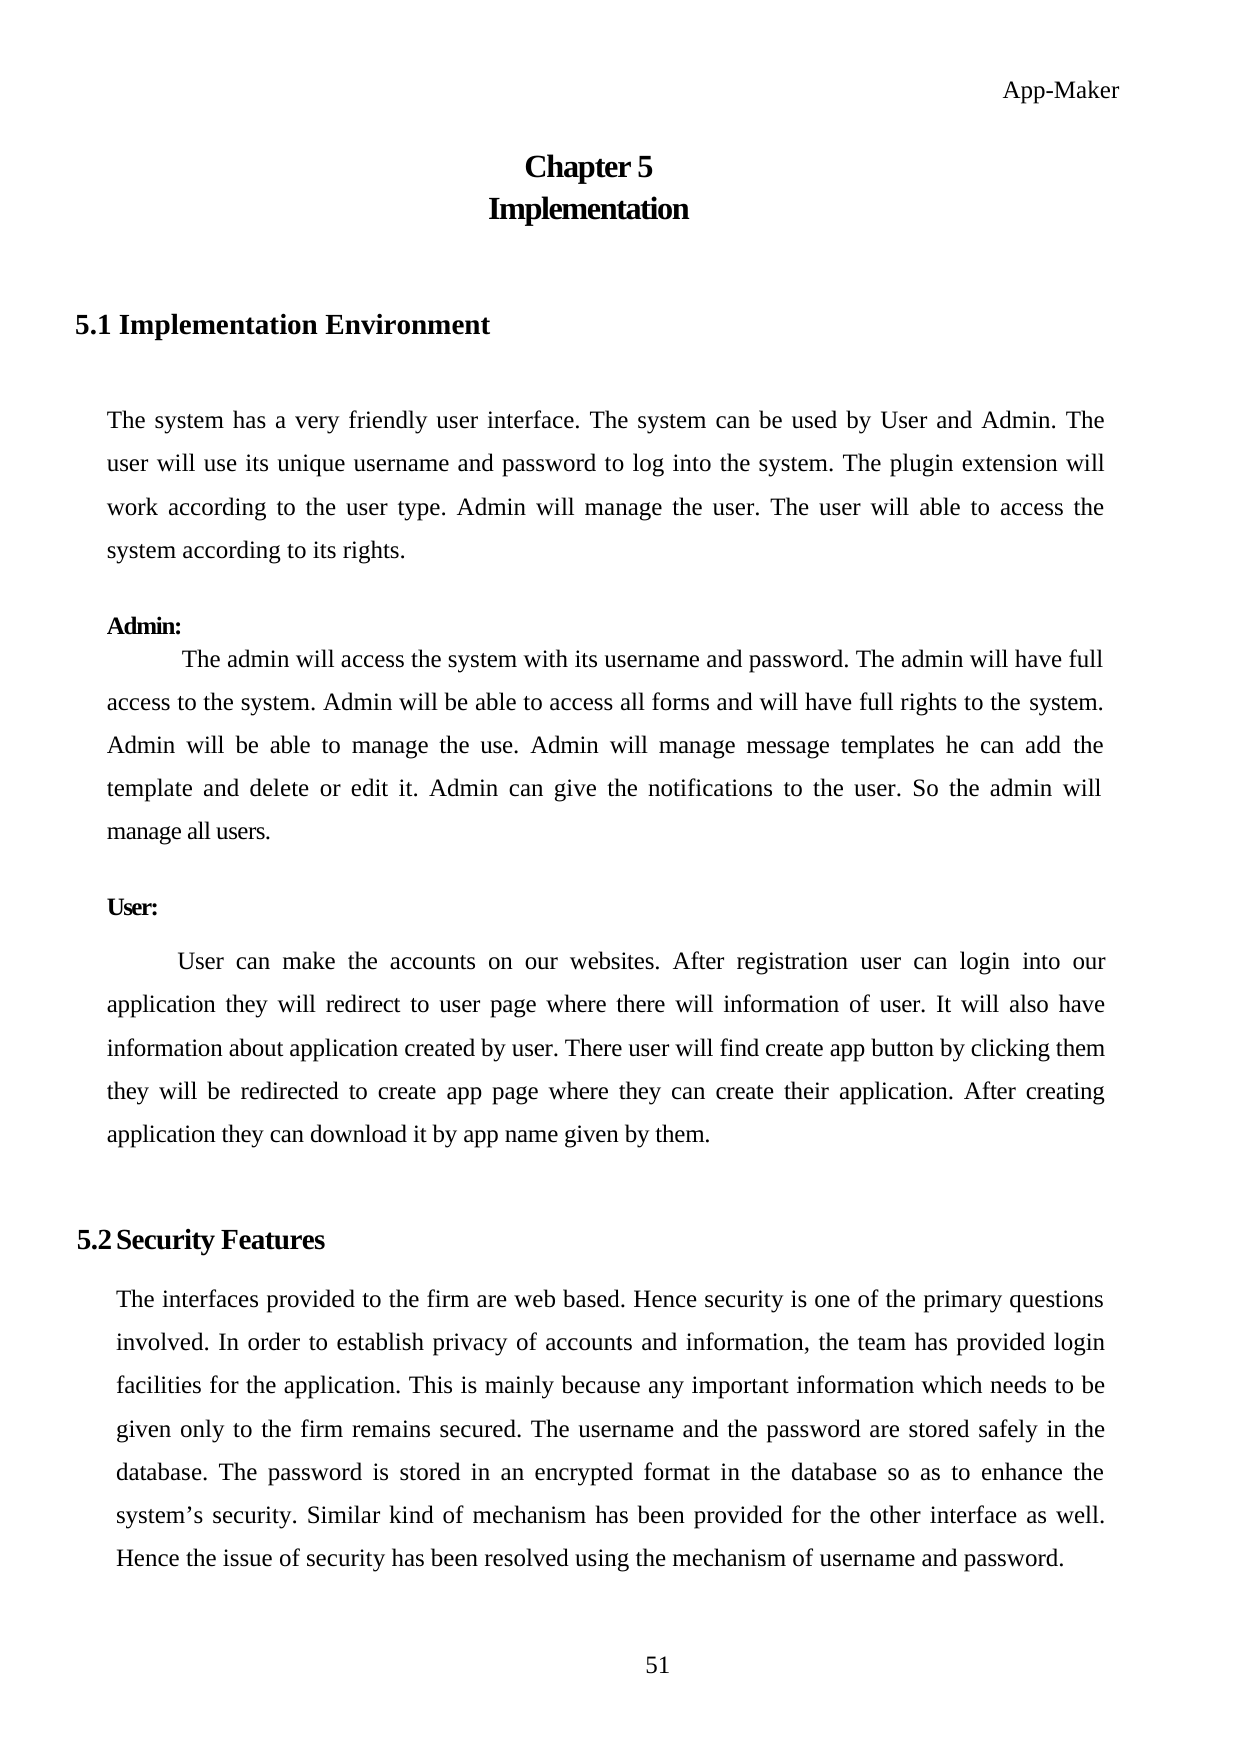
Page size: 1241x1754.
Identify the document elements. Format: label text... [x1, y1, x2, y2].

text The interfaces provided to the firm are web based. Hence security is one of the primary questions involved. In order to establish privacy of accounts and information, the team has provided login facilities for the application. This is mainly because any important information which needs to be given only to the firm remains secured. The username and the password are stored safely in the database. The password is stored in an encrypted format in the database so as to enhance the system’s security. Similar kind of mechanism has been provided for the other interface as well. Hence the issue of security has been resolved using the mechanism of username and password. [116, 1284, 1106, 1572]
text The system has a very friendly user interface. The system can be used by User and Admin. The user will use its unique username and password to log into the system. The plugin extension will work according to the user type. Admin will manage the user. The user will able to access the system according to its rights. [107, 405, 1106, 563]
text 5.1 Implementation Environment [75, 307, 1106, 341]
text Implementation [75, 189, 1104, 227]
text The admin will access the system with its username and password. The admin will have full access to the system. Admin will be able to access all forms and will have full rights to the system. Admin will be able to manage the use. Admin will manage message templates he can add the template and delete or edit it. Admin can give the notifications to the user. So the admin will manage all users. [107, 644, 1103, 845]
text Admin: [107, 611, 291, 639]
text User can make the accounts on our websites. After registration user can login into our application they will redirect to user page where there will information of user. It will also have information about application created by user. There user will find create app button by clicking them they will be redirected to create app page where they can create their application. After creating application they can download it by app name given by them. [107, 946, 1106, 1148]
text Chapter 5 [75, 147, 1104, 184]
text User: [107, 892, 269, 921]
list Security Features [77, 1226, 427, 1255]
